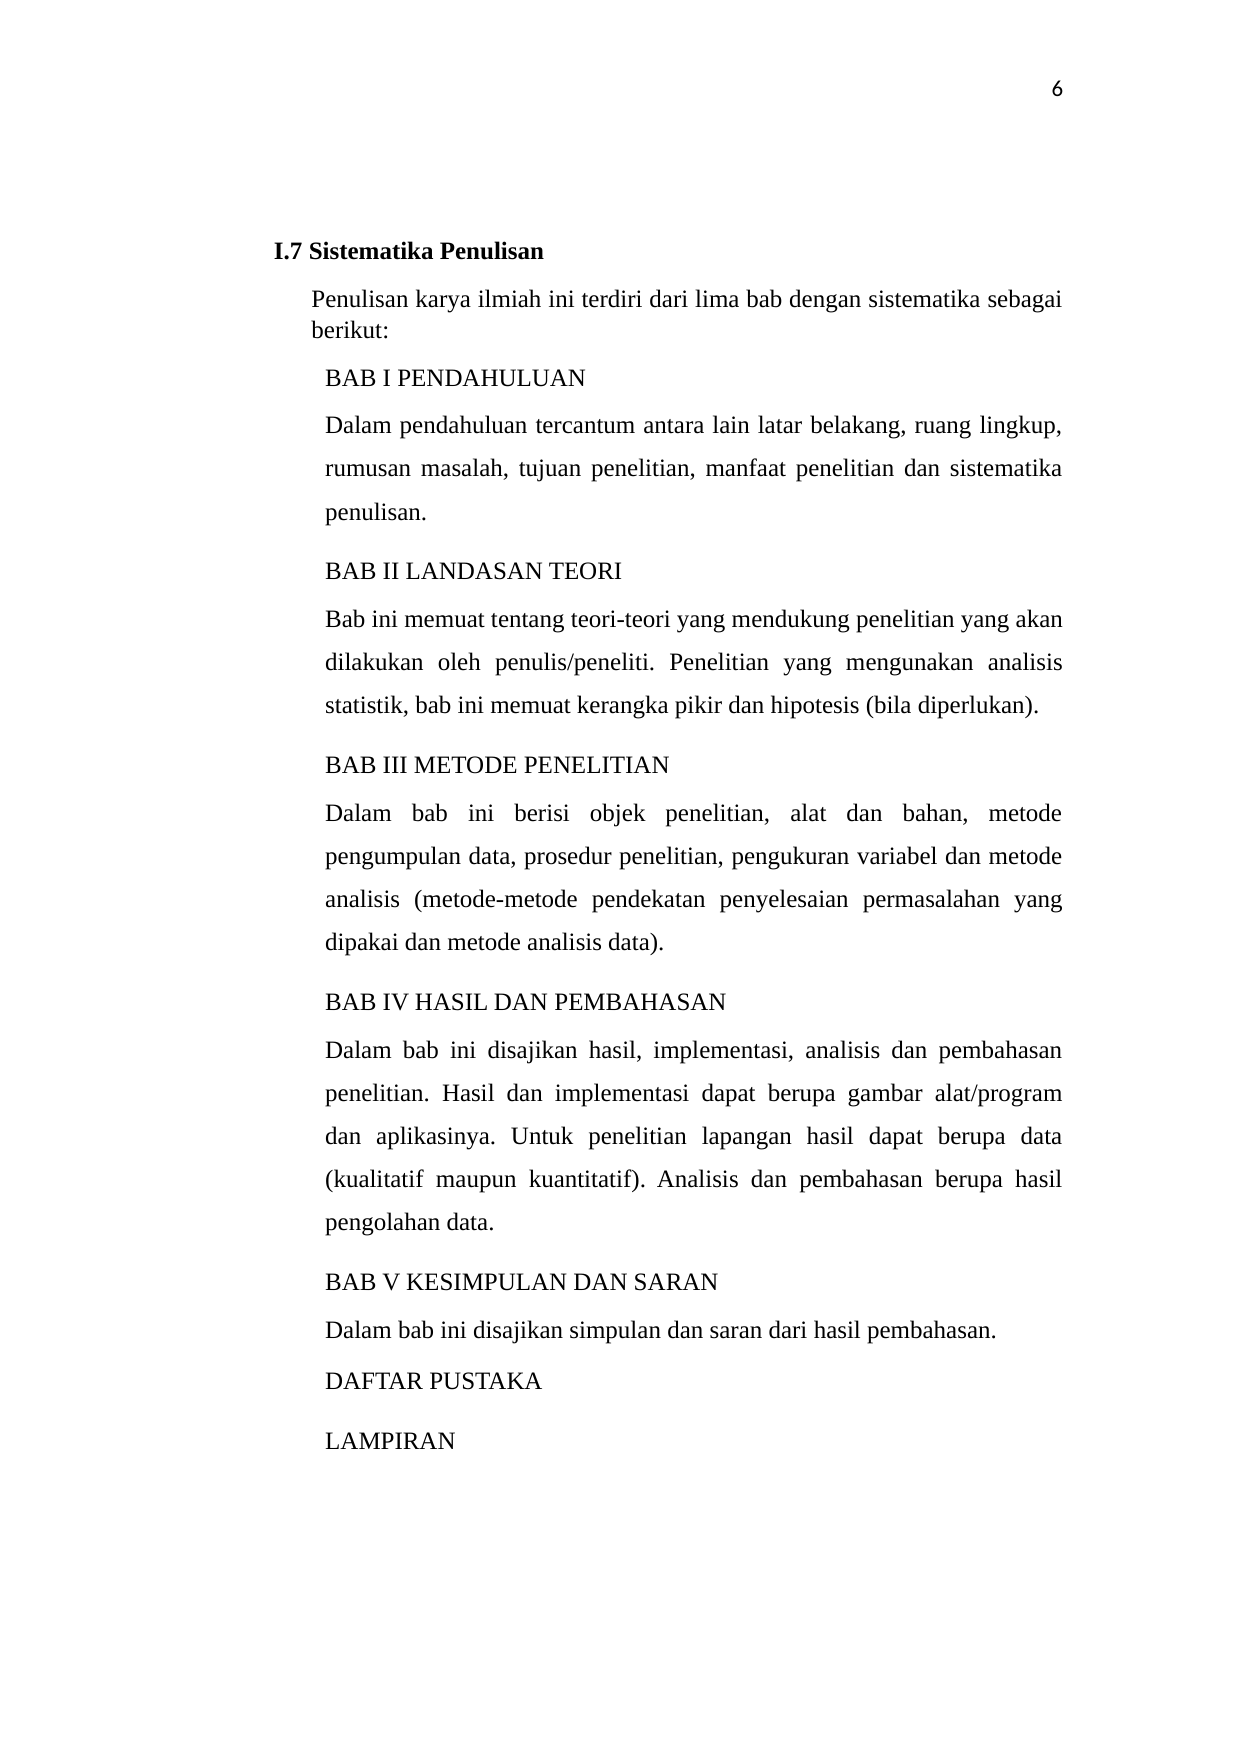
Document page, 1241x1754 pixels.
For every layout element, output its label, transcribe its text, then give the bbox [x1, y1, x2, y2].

subtitle Dalam pendahuluan tercantum antara lain latar belakang, ruang lingkup, rumusan masalah, tujuan penelitian, manfaat penelitian dan sistematika penulisan. [325, 410, 1063, 525]
subtitle BAB IV HASIL DAN PEMBAHASAN [325, 987, 1063, 1016]
subtitle BAB II LANDASAN TEORI [325, 556, 1063, 585]
subtitle Sistematika Penulisan [274, 236, 1063, 265]
subtitle BAB III METODE PENELITIAN [236, 750, 1063, 779]
subtitle Penulisan karya ilmiah ini terdiri dari lima bab dengan sistematika sebagai berikut: [311, 284, 1063, 344]
subtitle BAB I PENDAHULUAN [325, 363, 1063, 391]
subtitle Bab ini memuat tentang teori-teori yang mendukung penelitian yang akan dilakukan oleh penulis/peneliti. Penelitian yang mengunakan analisis statistik, bab ini memuat kerangka pikir dan hipotesis (bila diperlukan). [325, 604, 1063, 719]
subtitle Dalam bab ini disajikan hasil, implementasi, analisis dan pembahasan penelitian. Hasil dan implementasi dapat berupa gambar alat/program dan aplikasinya. Untuk penelitian lapangan hasil dapat berupa data (kualitatif maupun kuantitatif). Analisis dan pembahasan berupa hasil pengolahan data. [325, 1035, 1063, 1236]
subtitle Dalam bab ini disajikan simpulan dan saran dari hasil pembahasan. [325, 1315, 1063, 1343]
text LAMPIRAN [325, 1426, 1063, 1455]
text DAFTAR PUSTAKA [325, 1366, 1063, 1395]
subtitle Dalam bab ini berisi objek penelitian, alat dan bahan, metode pengumpulan data, prosedur penelitian, pengukuran variabel dan metode analisis (metode-metode pendekatan penyelesaian permasalahan yang dipakai dan metode analisis data). [325, 798, 1063, 956]
subtitle BAB V KESIMPULAN DAN SARAN [325, 1267, 1063, 1296]
